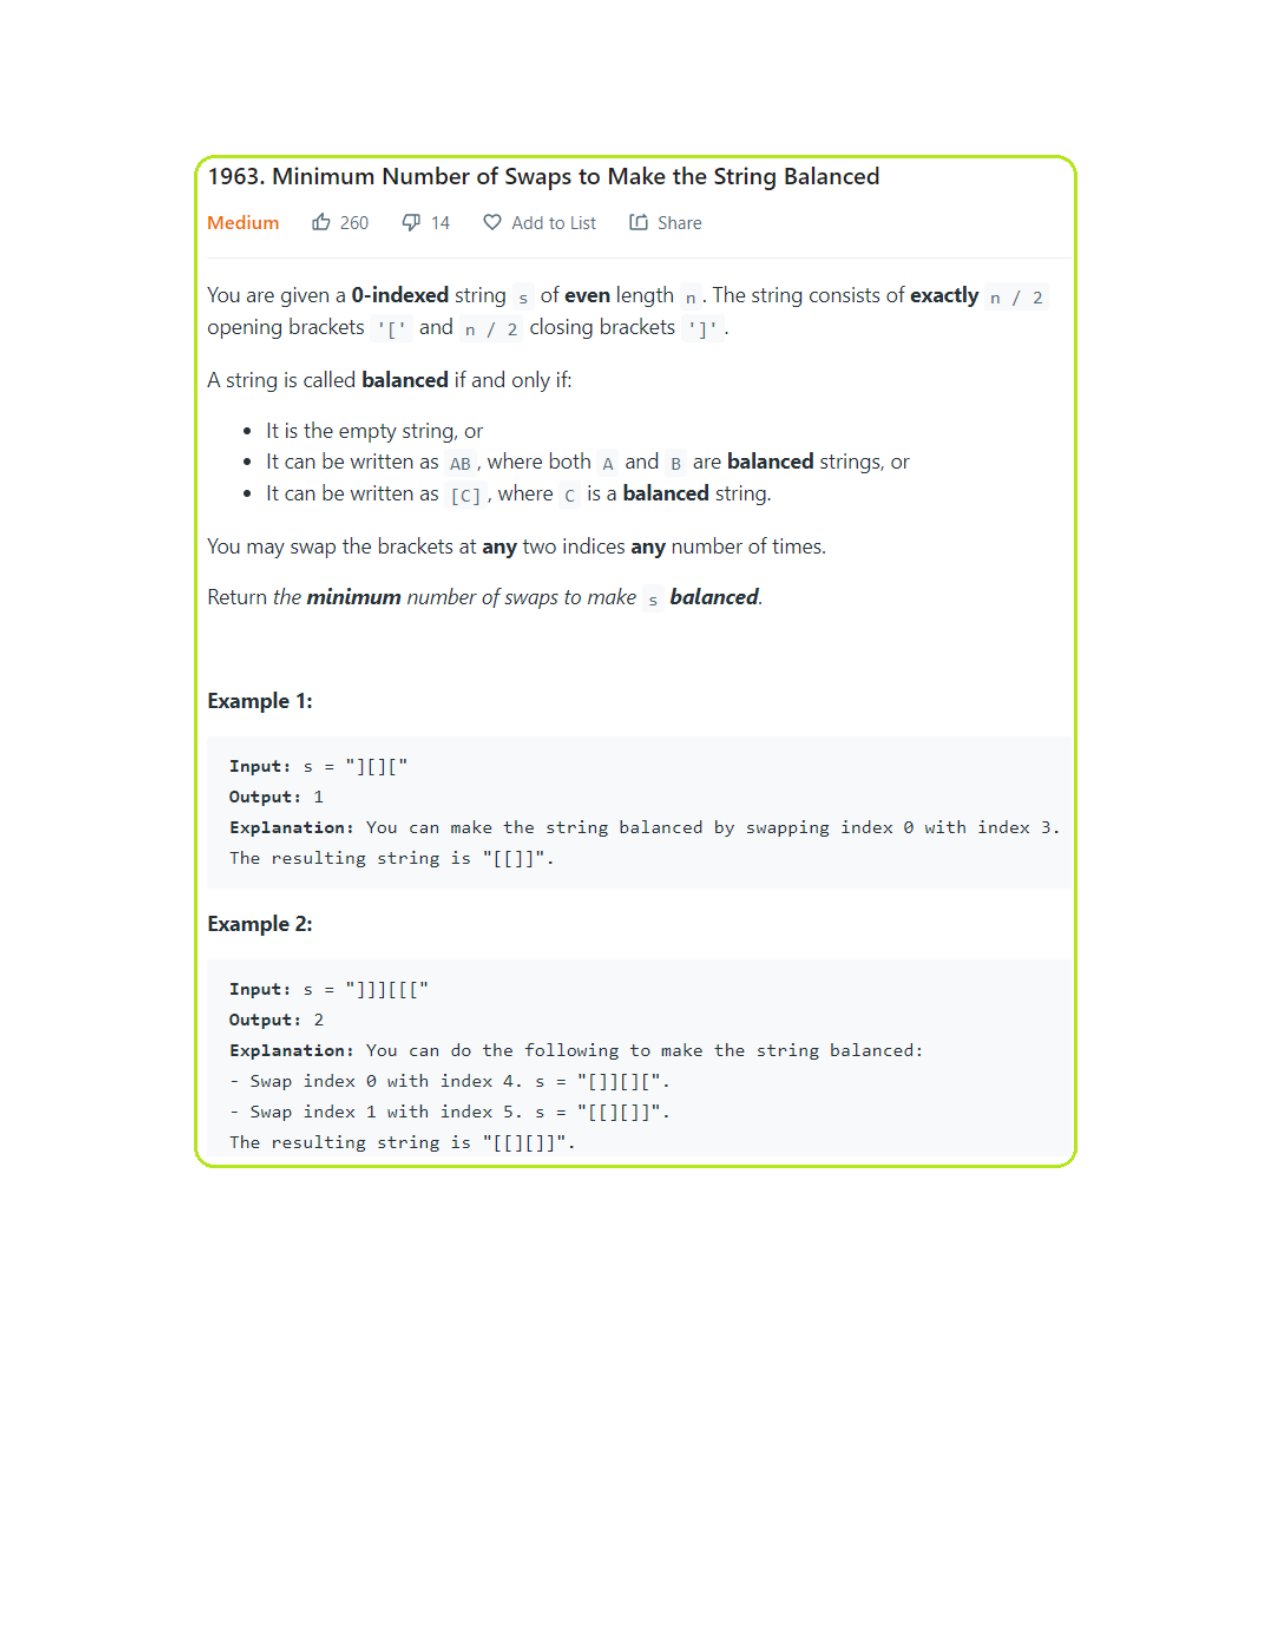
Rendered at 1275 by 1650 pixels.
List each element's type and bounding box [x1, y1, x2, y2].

picture [187, 150, 1087, 1173]
